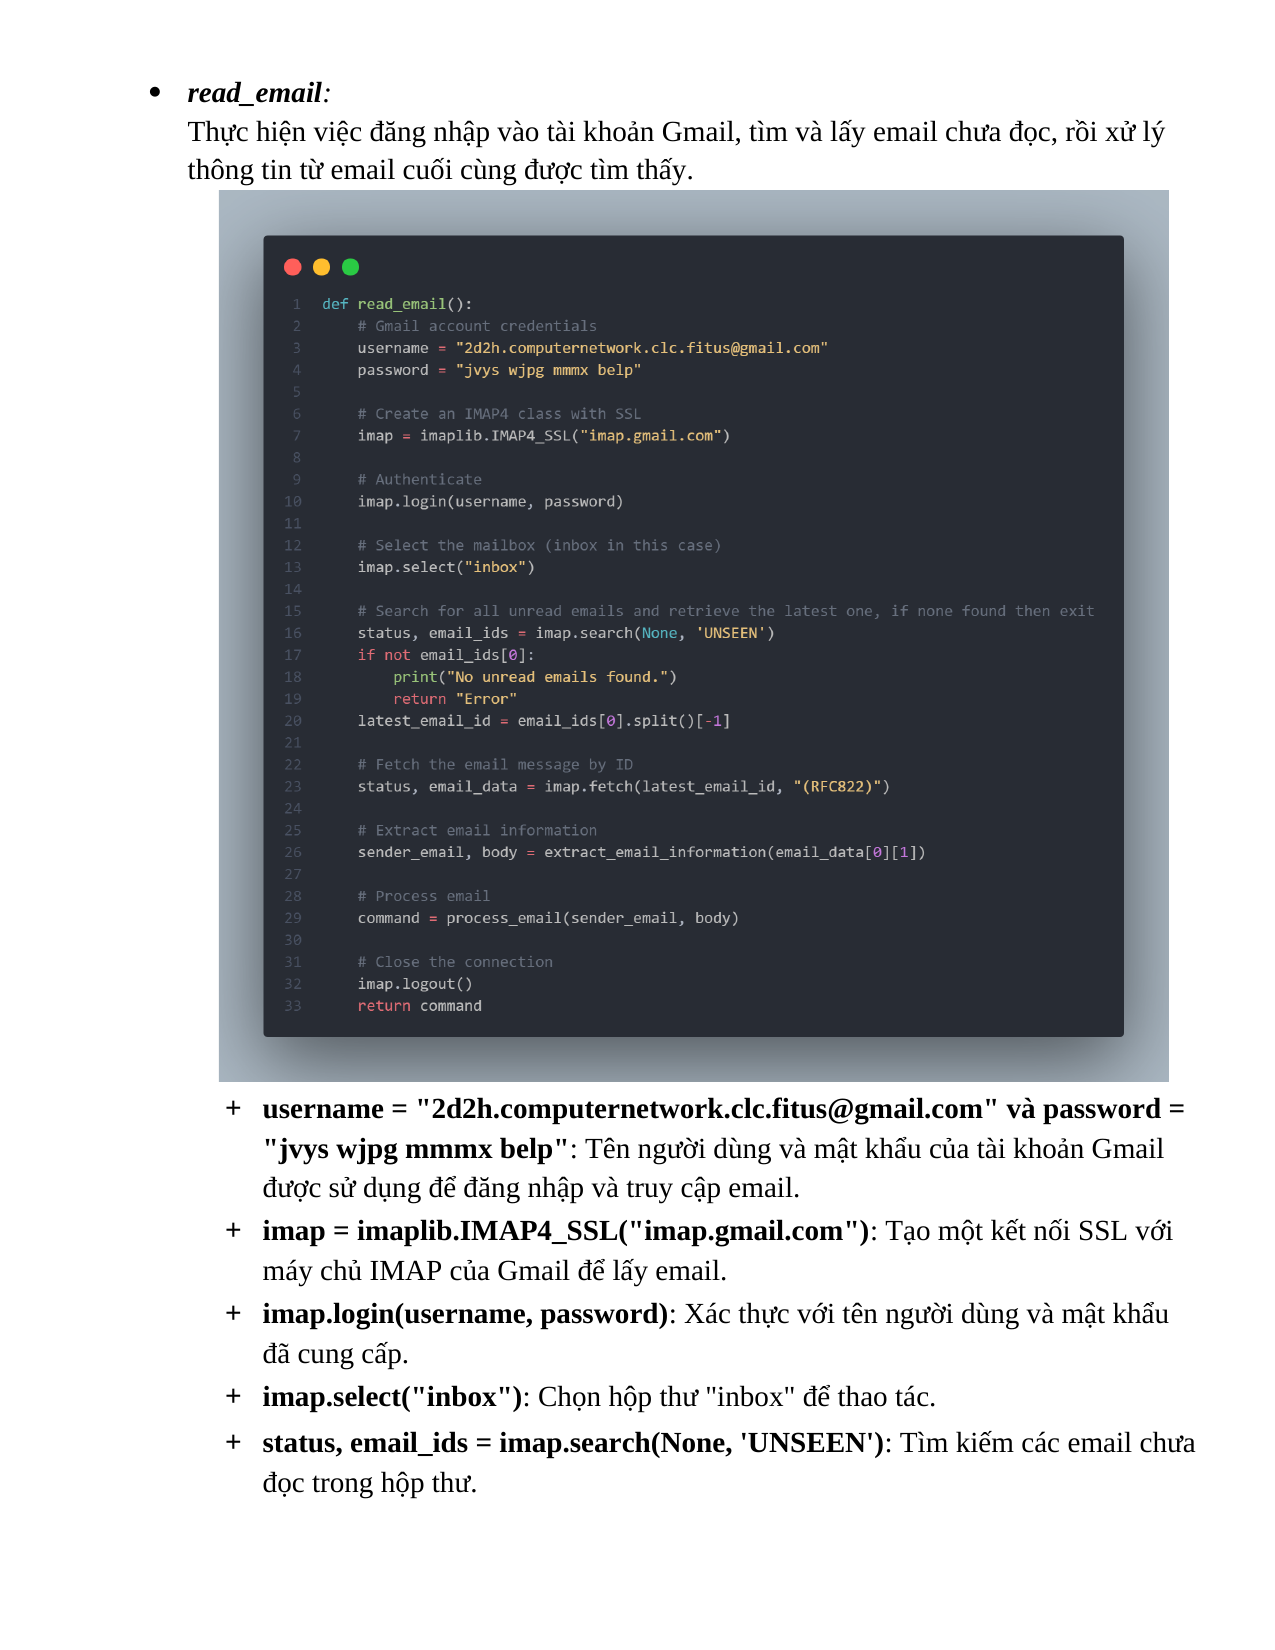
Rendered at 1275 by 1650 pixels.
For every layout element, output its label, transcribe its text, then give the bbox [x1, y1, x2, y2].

list imap.select("inbox"): Chọn hộp thư "inbox" để thao tác. [225, 1375, 1200, 1415]
list read_email: [150, 75, 1200, 109]
list username = "2d2h.computernetwork.clc.fitus@gmail.com" và password = "jvys wjpg mmmx belp": Tên người dùng và mật khẩu của tài khoản Gmail được sử dụng để đăng nhập và truy cập email. [225, 1087, 1200, 1204]
list imap = imaplib.IMAP4_SSL("imap.gmail.com"): Tạo một kết nối SSL với máy chủ IMAP của Gmail để lấy email. [225, 1209, 1200, 1287]
list status, email_ids = imap.search(None, 'UNSEEN'): Tìm kiếm các email chưa đọc trong hộp thư. [225, 1421, 1200, 1499]
picture [218, 190, 1169, 1082]
list Thực hiện việc đăng nhập vào tài khoản Gmail, tìm và lấy email chưa đọc, rồi xử lý thông tin từ email cuối cùng được tìm thấy. [187, 114, 1200, 186]
list imap.login(username, password): Xác thực với tên người dùng và mật khẩu đã cung cấp. [225, 1292, 1200, 1370]
